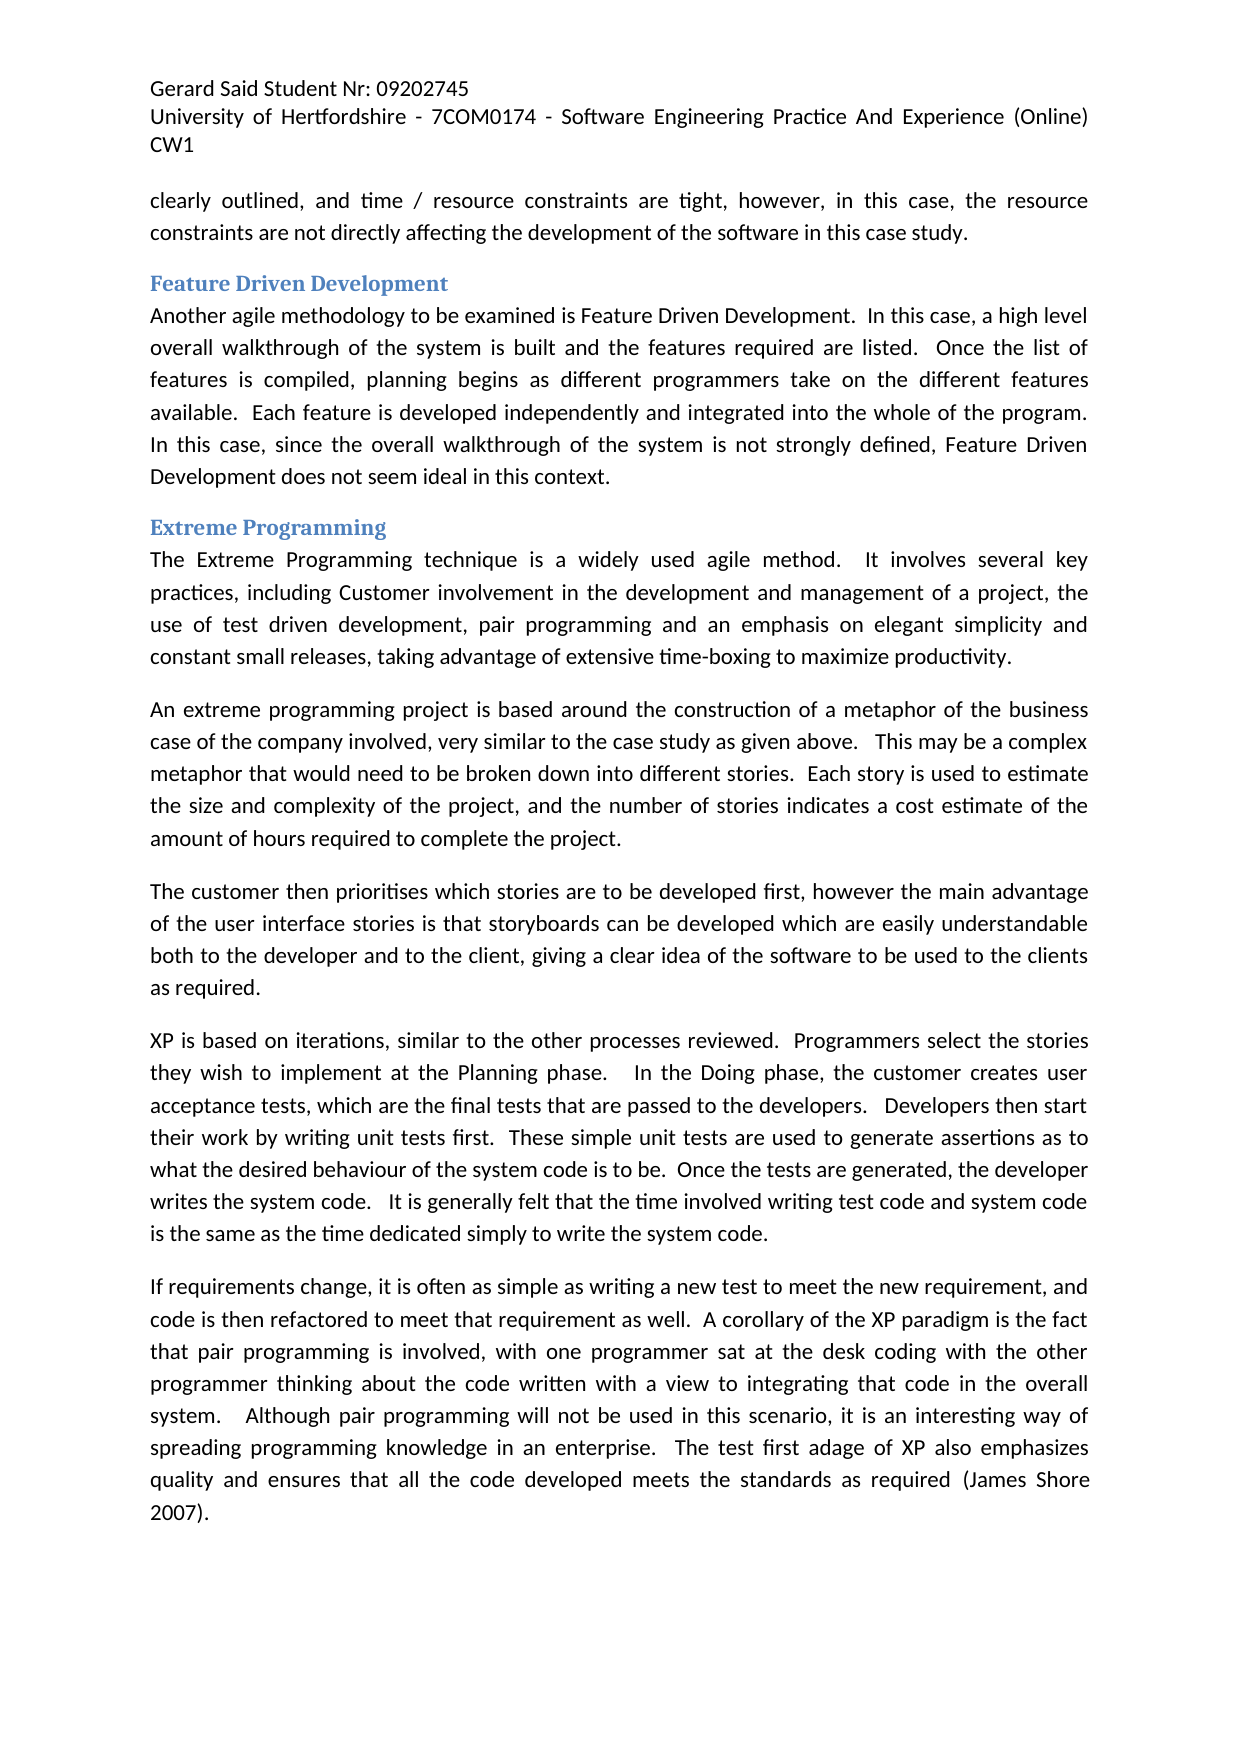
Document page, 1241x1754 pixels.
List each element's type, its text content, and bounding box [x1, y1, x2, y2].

text The Extreme Programming technique is a widely used agile method. It involves several key practices, including Customer involvement in the development and management of a project, the use of test driven development, pair programming and an emphasis on elegant simplicity and constant small releases, taking advantage of extensive time-boxing to maximize productivity. [150, 545, 1090, 670]
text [150, 186, 1090, 246]
text Another agile methodology to be examined is Feature Driven Development. In this case, a high level overall walkthrough of the system is built and the features required are listed. Once the list of features is compiled, planning begins as different programmers take on the different features available. Each feature is developed independently and integrated into the whole of the program. In this case, since the overall walkthrough of the system is not strongly defined, Feature Driven Development does not seem ideal in this context. [150, 301, 1090, 490]
subtitle Feature Driven Development [150, 271, 1090, 297]
text XP is based on iterations, similar to the other processes reviewed. Programmers select the stories they wish to implement at the Planning phase. In the Doing phase, the customer creates user acceptance tests, which are the final tests that are passed to the developers. Developers then start their work by writing unit tests first. These simple unit tests are used to generate assertions as to what the desired behaviour of the system code is to be. Once the tests are generated, the developer writes the system code. It is generally felt that the time involved writing test code and system code is the same as the time dedicated simply to write the system code. [150, 1026, 1090, 1247]
subtitle Extreme Programming [150, 515, 1090, 542]
text The customer then prioritises which stories are to be developed first, however the main advantage of the user interface stories is that storyboards can be developed which are easily understandable both to the developer and to the client, giving a clear idea of the software to be used to the clients as required. [150, 877, 1090, 1001]
text An extreme programming project is based around the construction of a metaphor of the business case of the company involved, very similar to the case study as given above. This may be a complex metaphor that would need to be broken down into different stories. Each story is used to estimate the size and complexity of the project, and the number of stories indicates a cost estimate of the amount of hours required to complete the project. [150, 695, 1090, 852]
text If requirements change, it is often as simple as writing a new test to meet the new requirement, and code is then refactored to meet that requirement as well. A corollary of the XP paradigm is the fact that pair programming is involved, with one programmer sat at the desk coding with the other programmer thinking about the code written with a view to integrating that code in the overall system. Although pair programming will not be used in this scenario, it is an interesting way of spreading programming knowledge in an enterprise. The test first adage of XP also emphasizes quality and ensures that all the code developed meets the standards as required. [150, 1272, 1090, 1526]
